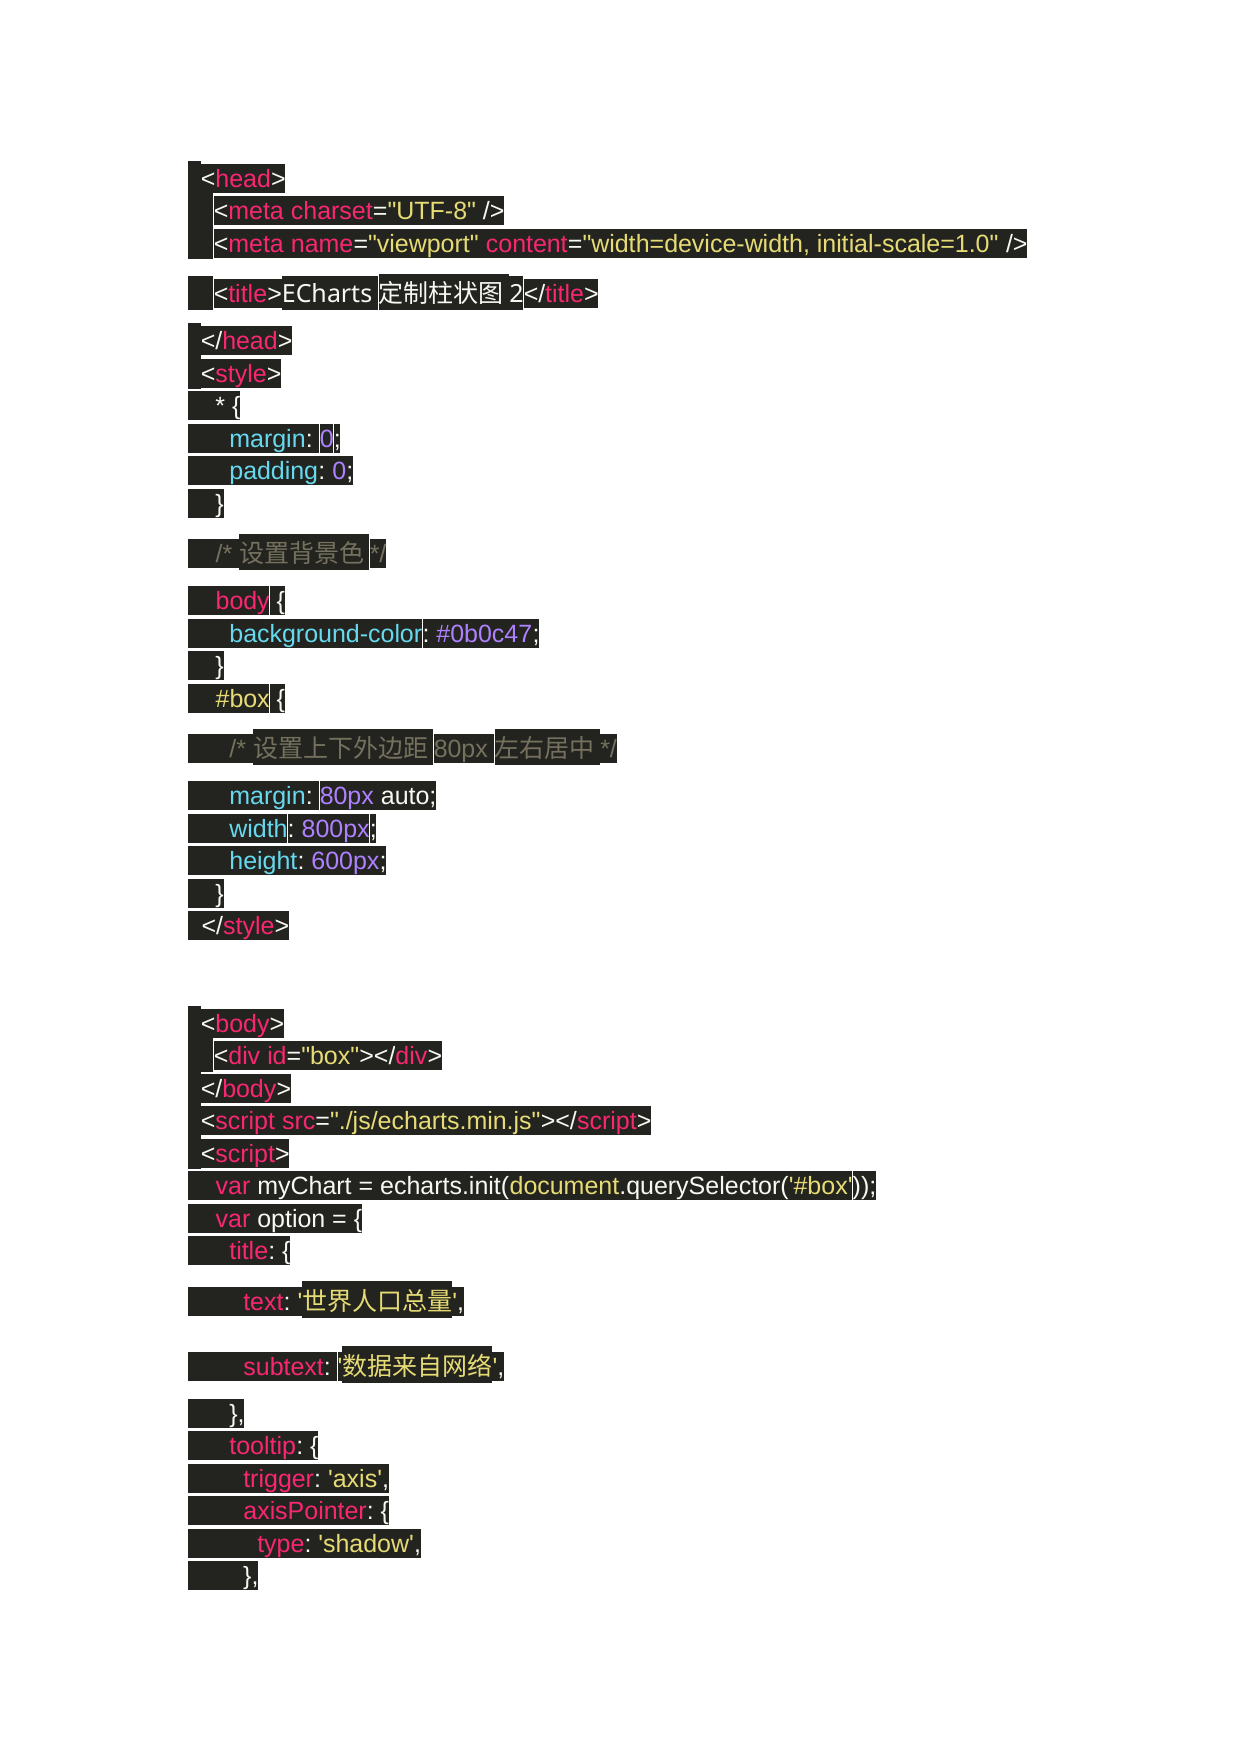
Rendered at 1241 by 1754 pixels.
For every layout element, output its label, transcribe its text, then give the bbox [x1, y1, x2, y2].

text axisPointer: { [187, 1494, 1053, 1527]
text #box { [187, 682, 1053, 714]
text </body> [201, 1072, 1053, 1104]
text body { [187, 584, 1053, 617]
text tooltip: { [187, 1429, 1053, 1462]
text <style> [201, 357, 1053, 389]
text * { [187, 389, 1053, 422]
text <div id="box"></div> [213, 1039, 1053, 1072]
text margin: 0; [187, 422, 1053, 454]
text subtext: '数据来自网络', [187, 1332, 1053, 1397]
text <meta charset="UTF-8" /> [213, 194, 1053, 227]
text <title>ECharts 定制柱状图 2</title> [187, 259, 1053, 324]
text </style> [187, 909, 1053, 942]
text width: 800px; [187, 812, 1053, 844]
text background-color: #0b0c47; [187, 617, 1053, 649]
text title: { [187, 1234, 1053, 1267]
text text: '世界人口总量', [187, 1267, 1053, 1332]
text }, [187, 1397, 1053, 1429]
text </head> [201, 324, 1053, 357]
text height: 600px; [187, 844, 1053, 877]
text } [187, 877, 1053, 909]
text var option = { [187, 1202, 1053, 1234]
text <meta name="viewport" content="width=device-width, initial-scale=1.0" /> [213, 227, 1053, 259]
text }, [187, 1559, 1053, 1592]
text <script src="./js/echarts.min.js"></script> [201, 1104, 1053, 1137]
text <head> [201, 162, 1053, 194]
text type: 'shadow', [187, 1527, 1053, 1559]
text } [187, 649, 1053, 682]
text } [187, 487, 1053, 519]
text /* 设置上下外边距 80px 左右居中 */ [187, 714, 1053, 779]
text <body> [201, 1007, 1053, 1039]
text margin: 80px auto; [187, 779, 1053, 812]
text trigger: 'axis', [187, 1462, 1053, 1494]
text /* 设置背景色 */ [187, 519, 1053, 584]
text <script> [201, 1137, 1053, 1169]
text padding: 0; [187, 454, 1053, 487]
text var myChart = echarts.init(document.querySelector('#box')); [187, 1169, 1053, 1202]
